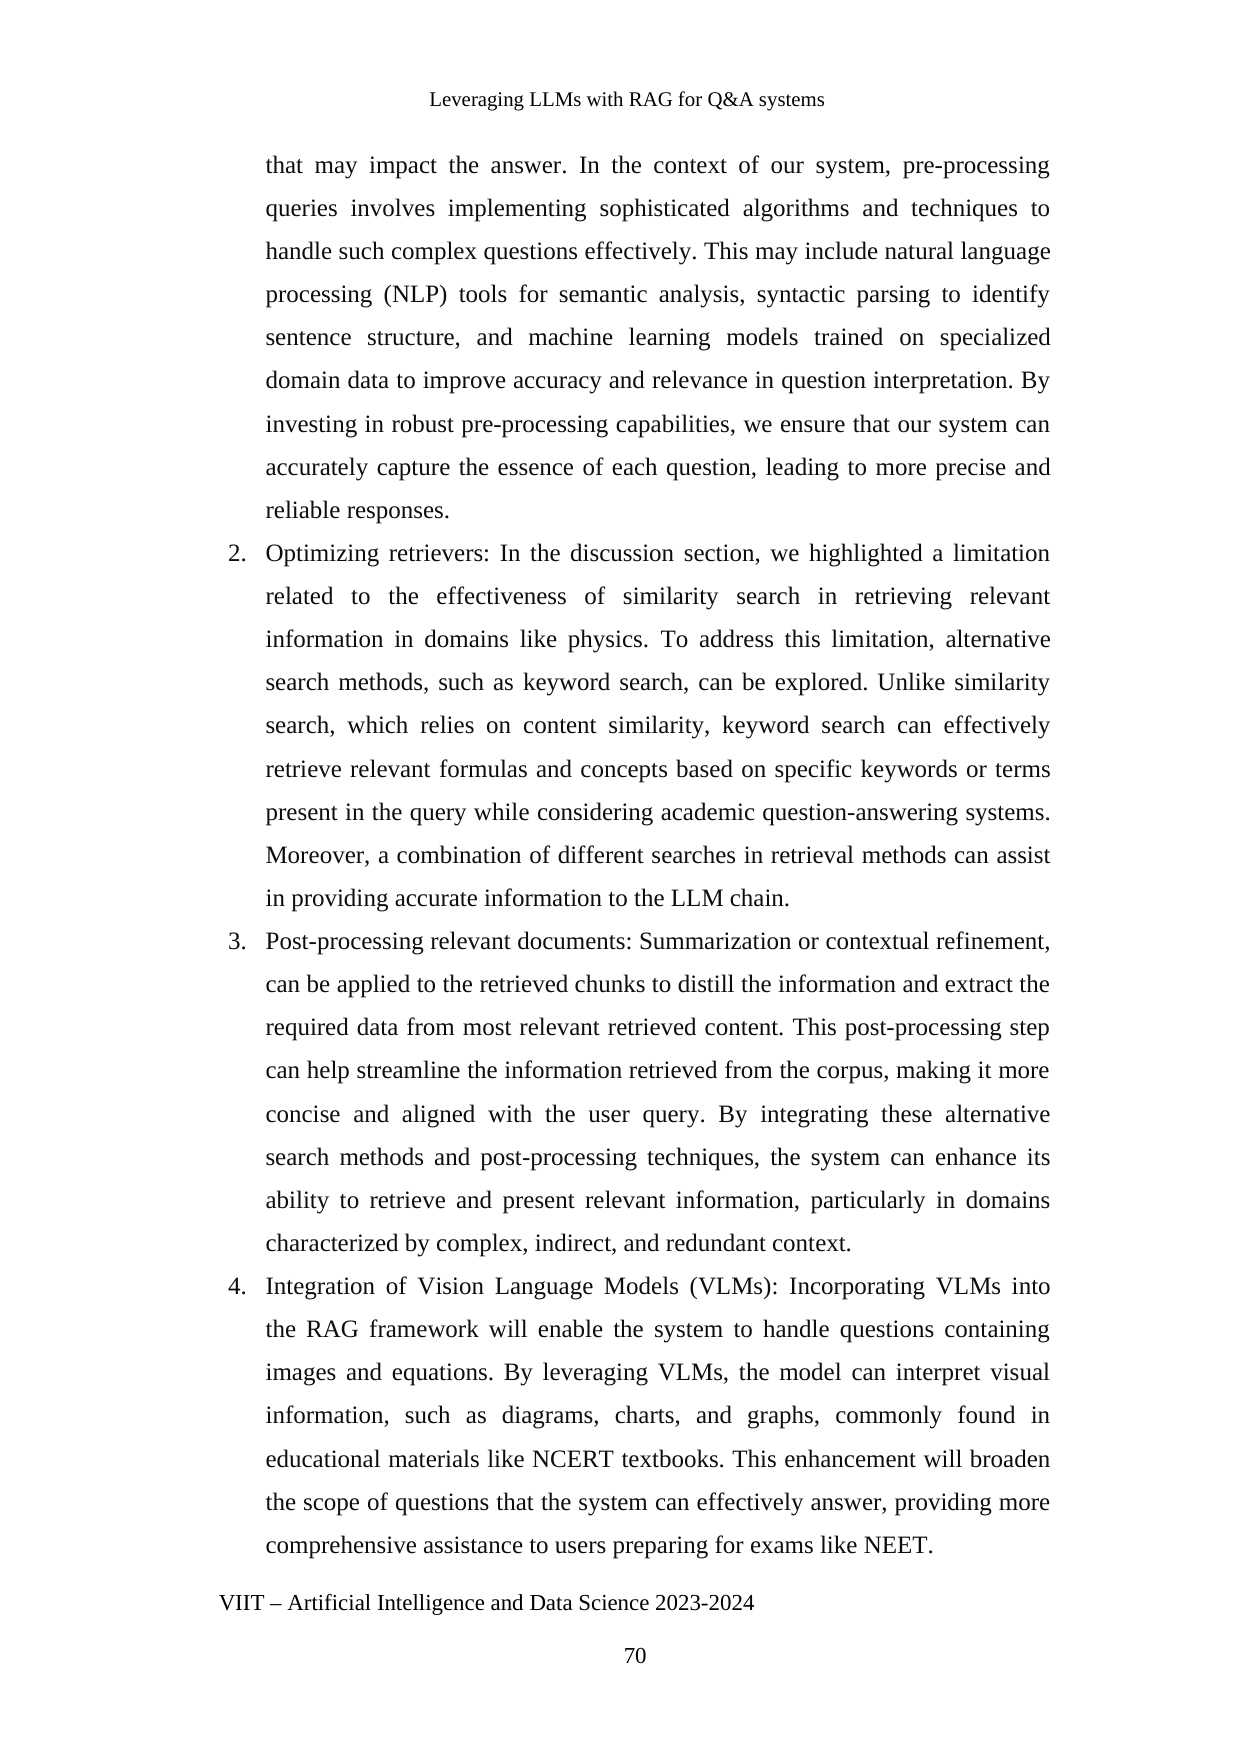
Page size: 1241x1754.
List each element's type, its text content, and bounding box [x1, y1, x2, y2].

list Integration of Vision Language Models (VLMs): Incorporating VLMs into the RAG framework will enable the system to handle questions containing images and equations. By leveraging VLMs, the model can interpret visual information, such as diagrams, charts, and graphs, commonly found in educational materials like NCERT textbooks. This enhancement will broaden the scope of questions that the system can effectively answer, providing more comprehensive assistance to users preparing for exams like NEET. [228, 1271, 1051, 1559]
list Post-processing relevant documents: Summarization or contextual refinement, can be applied to the retrieved chunks to distill the information and extract the required data from most relevant retrieved content. This post-processing step can help streamline the information retrieved from the corpus, making it more concise and aligned with the user query. By integrating these alternative search methods and post-processing techniques, the system can enhance its ability to retrieve and present relevant information, particularly in domains characterized by complex, indirect, and redundant context. [228, 926, 1051, 1257]
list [228, 150, 1051, 524]
list Optimizing retrievers: In the discussion section, we highlighted a limitation related to the effectiveness of similarity search in retrieving relevant information in domains like physics. To address this limitation, alternative search methods, such as keyword search, can be explored. Unlike similarity search, which relies on content similarity, keyword search can effectively retrieve relevant formulas and concepts based on specific keywords or terms present in the query while considering academic question-answering systems. Moreover, a combination of different searches in retrieval methods can assist in providing accurate information to the LLM chain. [228, 567, 1051, 912]
